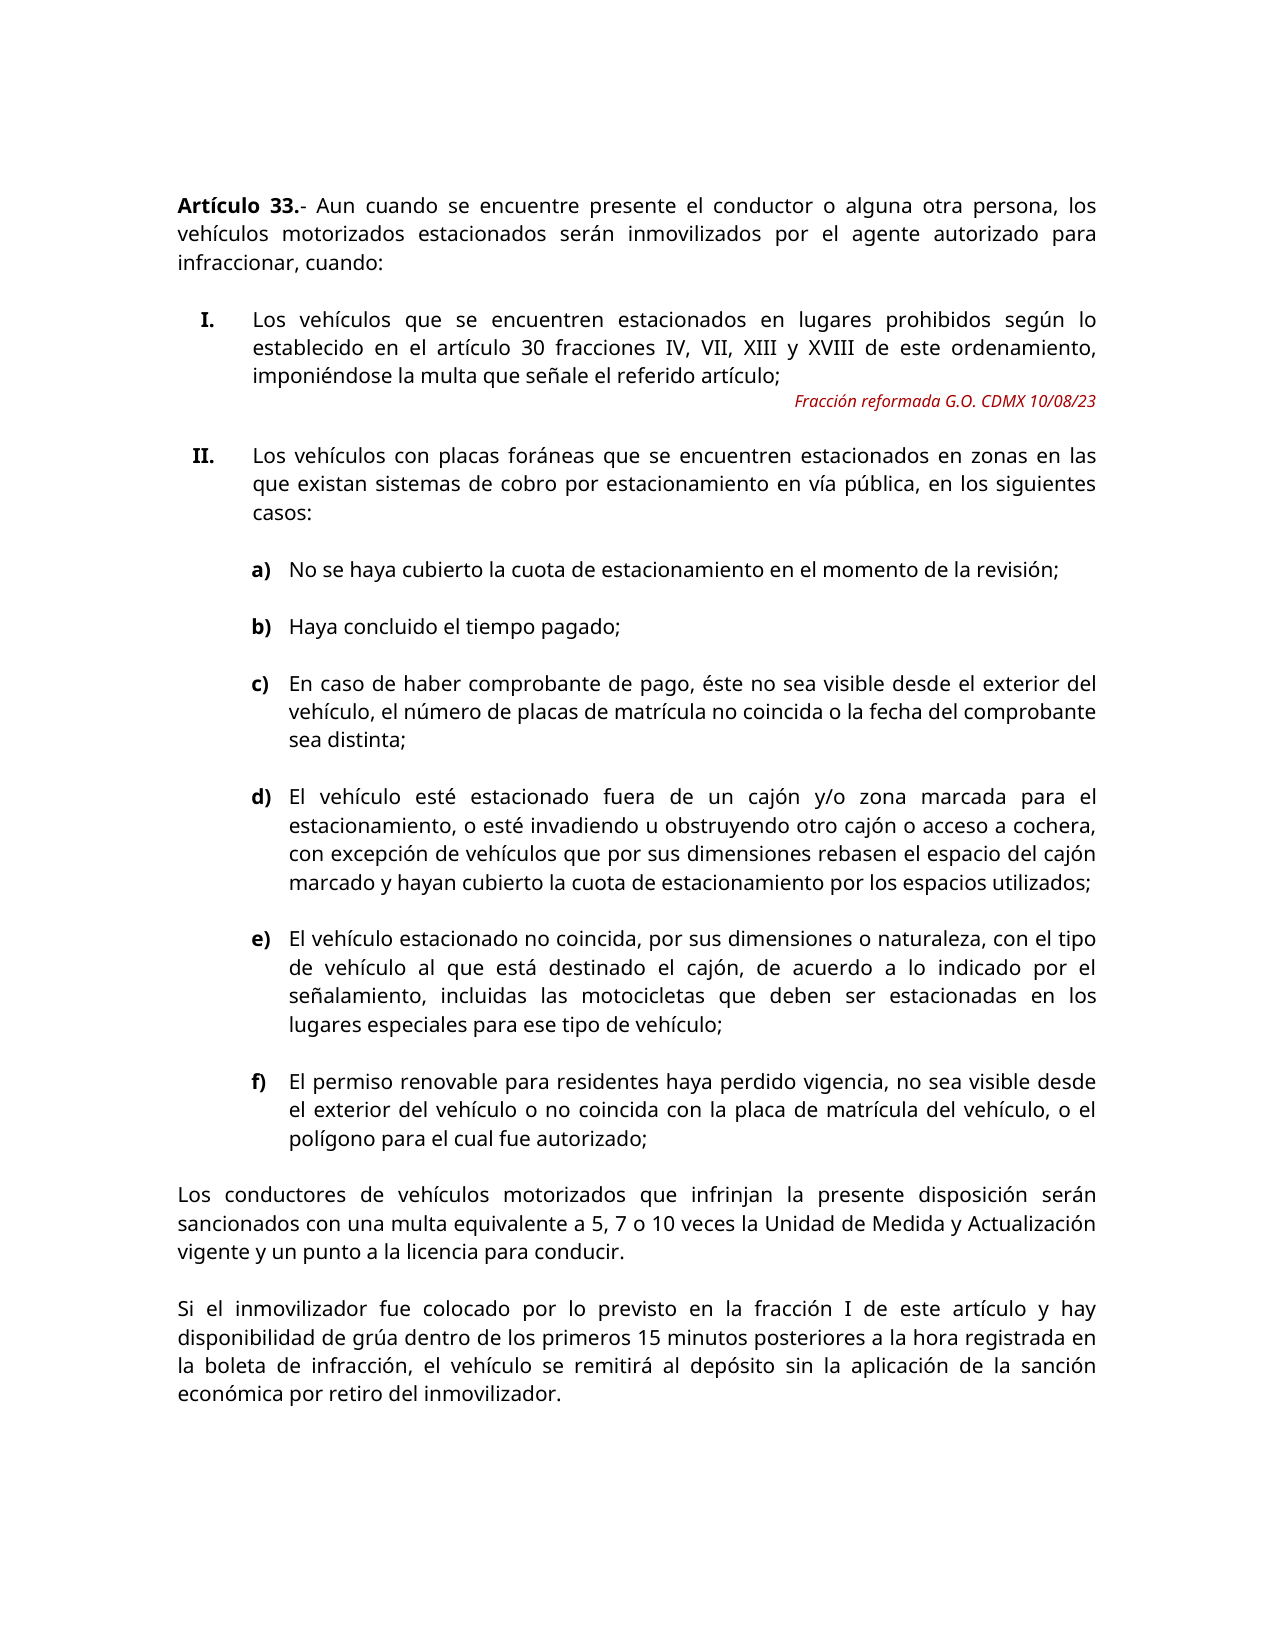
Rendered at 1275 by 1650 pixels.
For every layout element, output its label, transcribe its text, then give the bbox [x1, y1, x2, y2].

list El permiso renovable para residentes haya perdido vigencia, no sea visible desde el exterior del vehículo o no coincida con la placa de matrícula del vehículo, o el polígono para el cual fue autorizado; [251, 1067, 1098, 1152]
list Fracción reformada G.O. CDMX 10/08/23 [252, 390, 1098, 413]
list Los vehículos con placas foráneas que se encuentren estacionados en zonas en las que existan sistemas de cobro por estacionamiento en vía pública, en los siguientes casos: [215, 441, 1098, 526]
text Si el inmovilizador fue colocado por lo previsto en la fracción I de este artículo y hay disponibilidad de grúa dentro de los primeros 15 minutos posteriores a la hora registrada en la boleta de infracción, el vehículo se remitirá al depósito sin la aplicación de la sanción económica por retiro del inmovilizador. [177, 1294, 1098, 1408]
list Haya concluido el tiempo pagado; [251, 612, 1098, 640]
list Los vehículos que se encuentren estacionados en lugares prohibidos según lo establecido en el artículo 30 fracciones IV, VII, XIII y XVIII de este ordenamiento, imponiéndose la multa que señale el referido artículo; [215, 305, 1098, 390]
text Artículo 33.- Aun cuando se encuentre presente el conductor o alguna otra persona, los vehículos motorizados estacionados serán inmovilizados por el agente autorizado para infraccionar, cuando: [177, 191, 1098, 276]
list En caso de haber comprobante de pago, éste no sea visible desde el exterior del vehículo, el número de placas de matrícula no coincida o la fecha del comprobante sea distinta; [251, 669, 1098, 754]
text Los conductores de vehículos motorizados que infrinjan la presente disposición serán sancionados con una multa equivalente a 5, 7 o 10 veces la Unidad de Medida y Actualización vigente y un punto a la licencia para conducir. [177, 1181, 1098, 1266]
list El vehículo esté estacionado fuera de un cajón y/o zona marcada para el estacionamiento, o esté invadiendo u obstruyendo otro cajón o acceso a cochera, con excepción de vehículos que por sus dimensiones rebasen el espacio del cajón marcado y hayan cubierto la cuota de estacionamiento por los espacios utilizados; [251, 782, 1098, 896]
list El vehículo estacionado no coincida, por sus dimensiones o naturaleza, con el tipo de vehículo al que está destinado el cajón, de acuerdo a lo indicado por el señalamiento, incluidas las motocicletas que deben ser estacionadas en los lugares especiales para ese tipo de vehículo; [251, 924, 1098, 1038]
list No se haya cubierto la cuota de estacionamiento en el momento de la revisión; [251, 555, 1098, 583]
